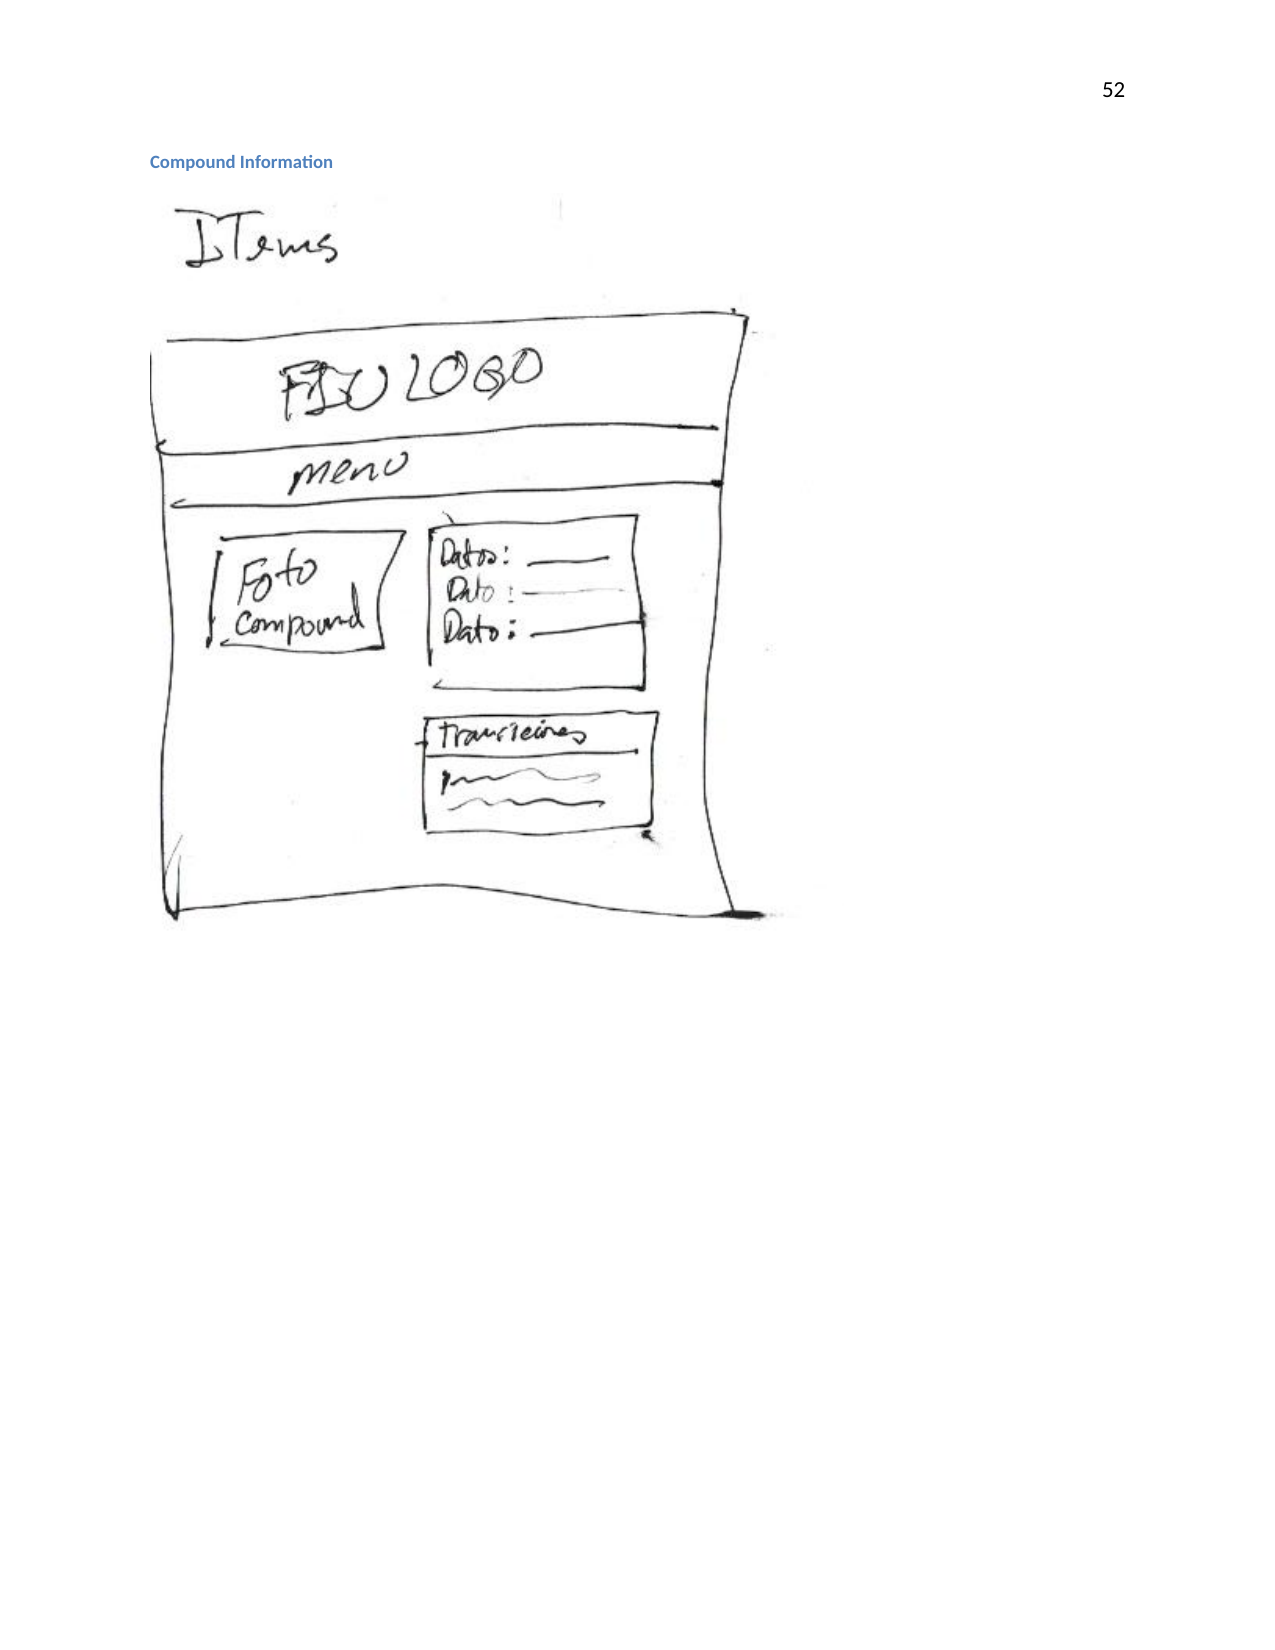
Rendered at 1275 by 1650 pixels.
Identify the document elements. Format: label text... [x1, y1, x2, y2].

picture [150, 193, 844, 962]
text Compound Information [150, 150, 1125, 173]
